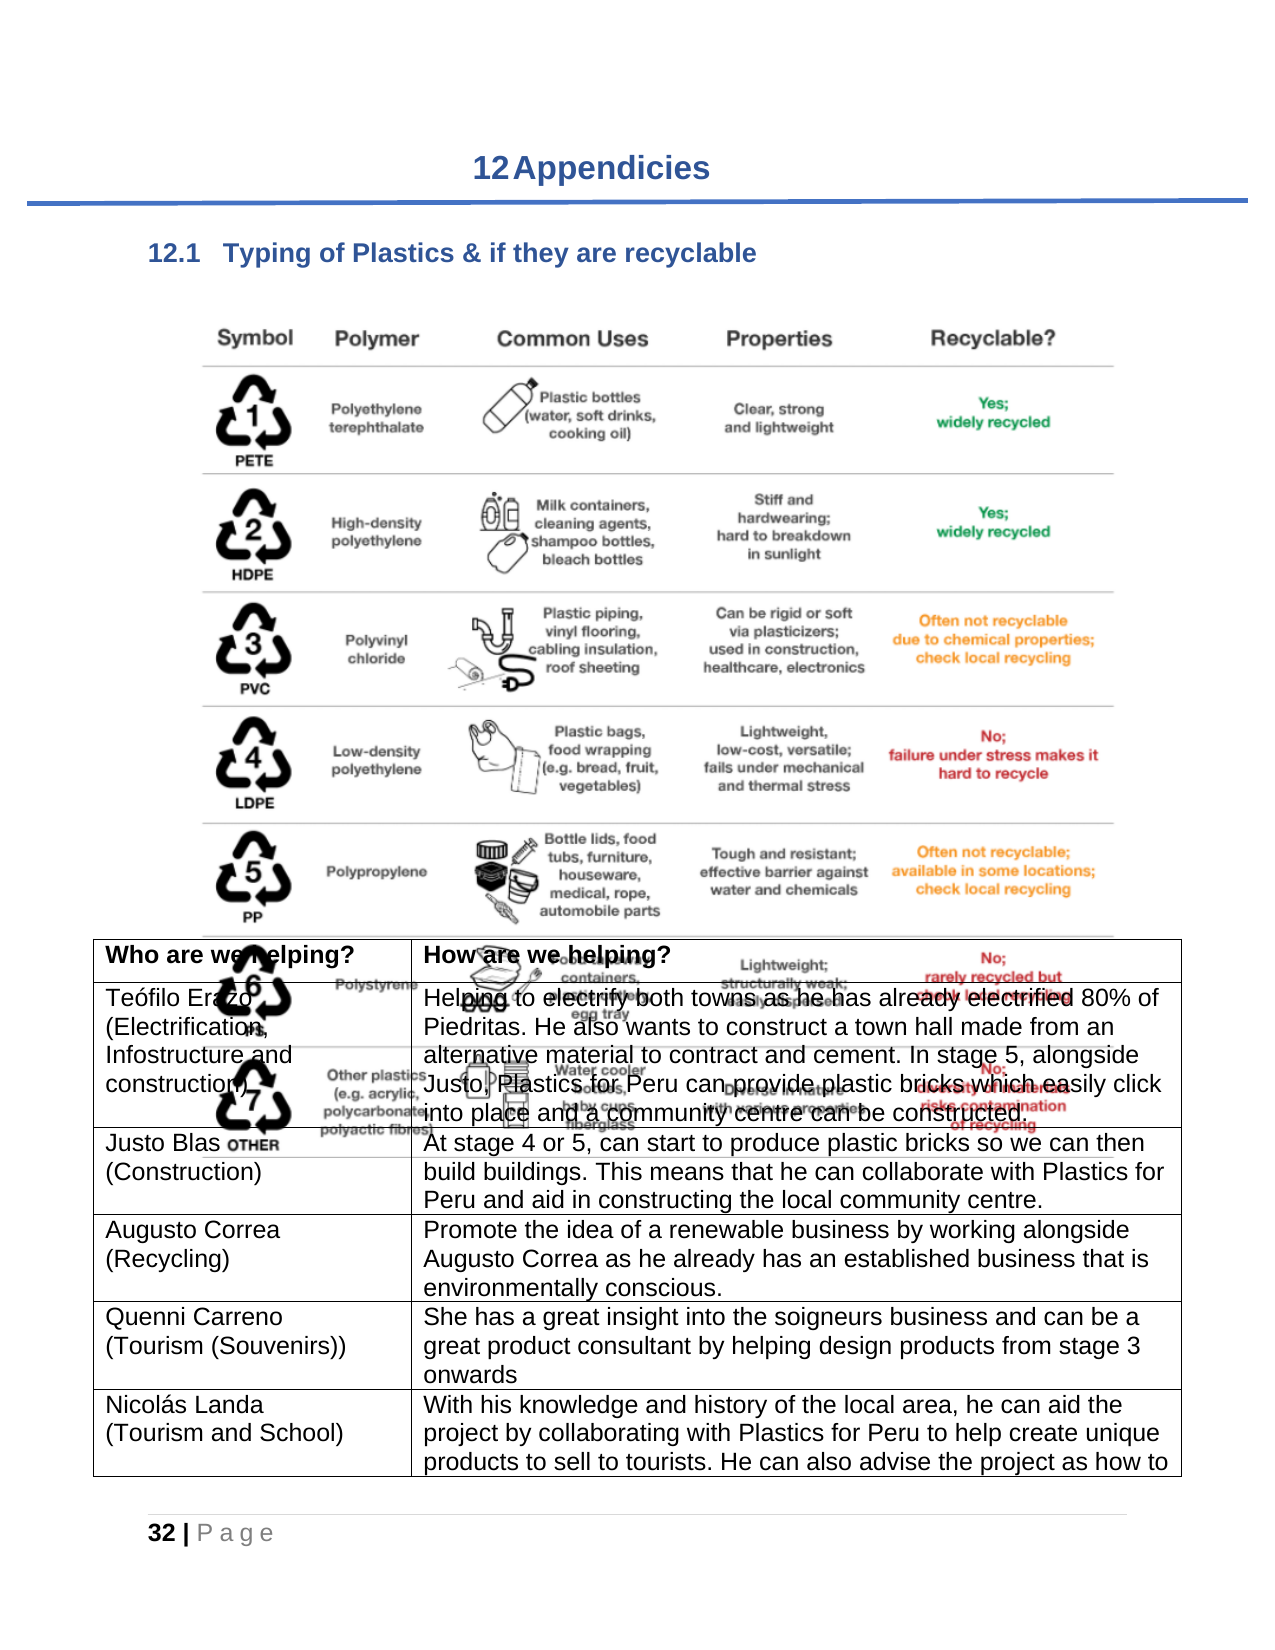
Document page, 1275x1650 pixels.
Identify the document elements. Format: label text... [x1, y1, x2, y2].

table_header How are we helping? [412, 940, 1181, 982]
table_cell Helping to electrify both towns as he has already electrified 80% of Piedritas. He also wants to construct a town hall made from an alternative material to contract and cement. In stage 5, alongside Justo, Plastics for Peru can provide plastic bricks which easily click into place and a community centre can be constructed. [412, 983, 1181, 1127]
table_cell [94, 1390, 411, 1476]
table_cell Teófilo Erazo (Electrification, Infostructure and construction) [94, 983, 411, 1127]
subtitle Appendicies [472, 148, 1127, 186]
table_cell Justo Blas (Construction) [94, 1128, 411, 1214]
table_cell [412, 1390, 1181, 1476]
table_cell Augusto Correa (Recycling) [94, 1215, 411, 1301]
table_cell Promote the idea of a renewable business by working alongside Augusto Correa as he already has an established business that is environmentally conscious. [412, 1215, 1181, 1301]
table_header Who are we helping? [94, 940, 411, 982]
table_cell Quenni Carreno (Tourism (Souvenirs)) [94, 1302, 411, 1388]
table_cell At stage 4 or 5, can start to produce plastic bricks so we can then build buildings. This means that he can collaborate with Plastics for Peru and aid in constructing the local community centre. [412, 1128, 1181, 1214]
picture [169, 316, 1129, 939]
table_cell She has a great insight into the soigneurs business and can be a great product consultant by helping design products from stage 3 onwards [412, 1302, 1181, 1388]
subtitle Typing of Plastics & if they are recyclable [148, 237, 1127, 268]
